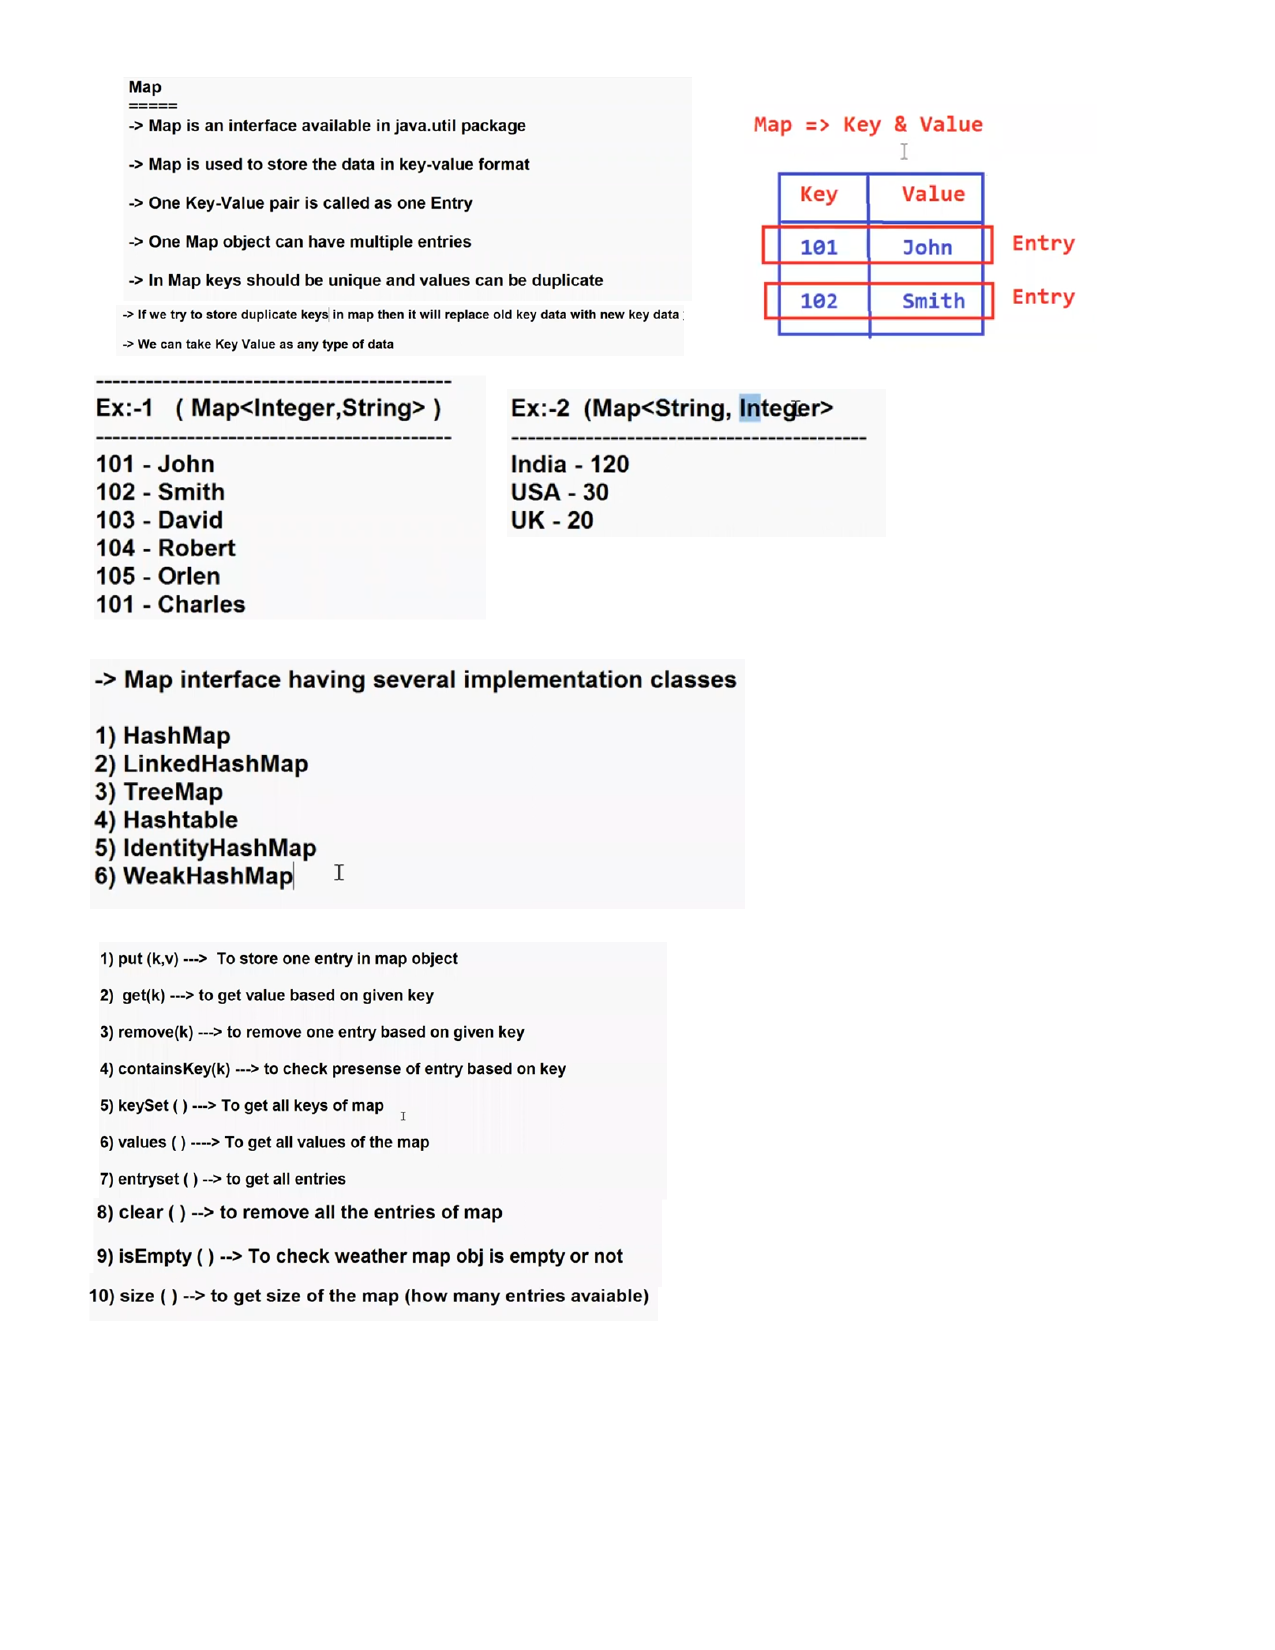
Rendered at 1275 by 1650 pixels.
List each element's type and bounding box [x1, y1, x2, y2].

picture [75, 75, 1199, 1327]
